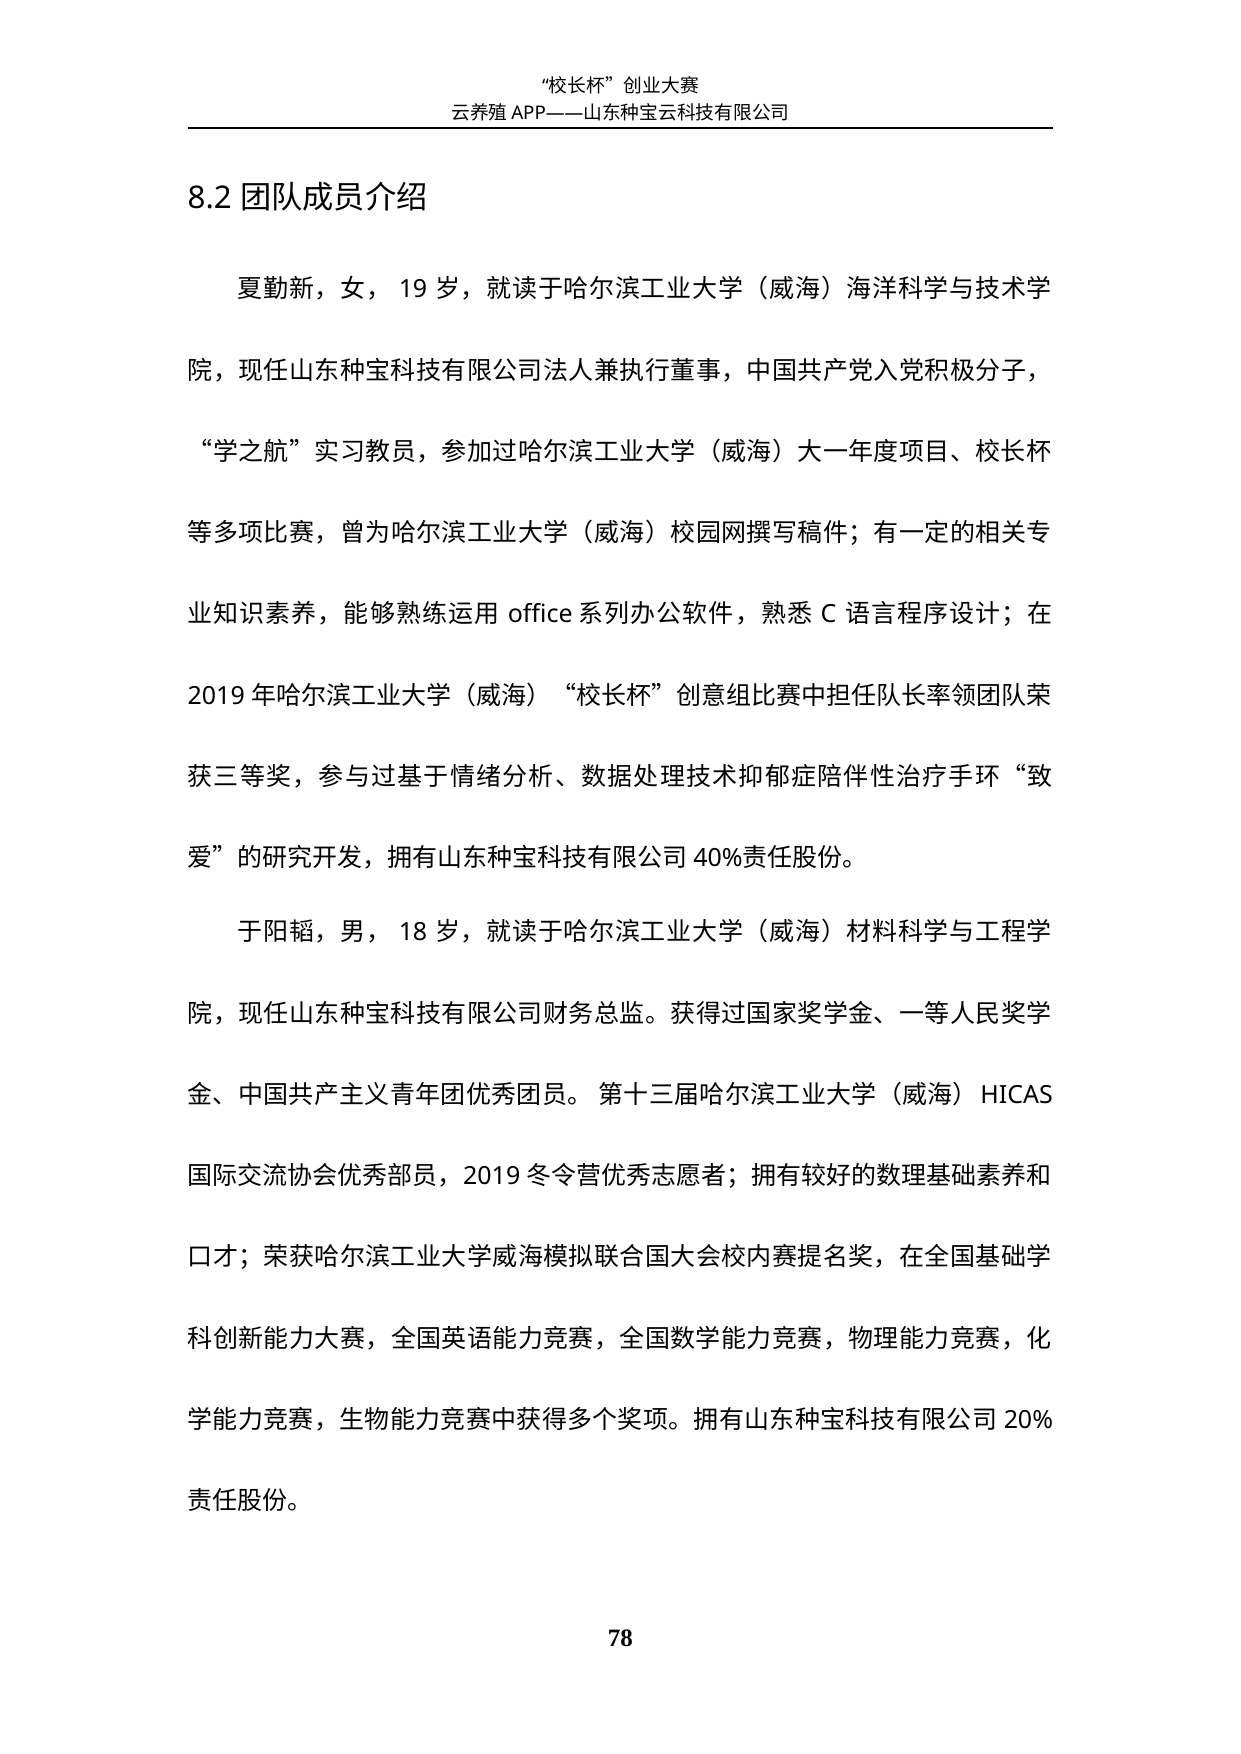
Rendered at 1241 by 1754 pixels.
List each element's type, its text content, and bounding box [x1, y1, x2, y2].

text 8.2 团队成员介绍 [187, 162, 1053, 227]
text 于阳韬，男， 18 岁，就读于哈尔滨工业大学（威海）材料科学与工程学院，现任山东种宝科技有限公司财务总监。获得过国家奖学金、一等人民奖学金、中国共产主义青年团优秀团员。 第十三届哈尔滨工业大学（威海）HICAS 国际交流协会优秀部员，2019 冬令营优秀志愿者；拥有较好的数理基础素养和口才；荣获哈尔滨工业大学威海模拟联合国大会校内赛提名奖，在全国基础学科创新能力大赛，全国英语能力竞赛，全国数学能力竞赛，物理能力竞赛，化学能力竞赛，生物能力竞赛中获得多个奖项。拥有山东种宝科技有限公司 20%责任股份。 [187, 897, 1053, 1531]
text 夏勤新，女， 19 岁，就读于哈尔滨工业大学（威海）海洋科学与技术学院，现任山东种宝科技有限公司法人兼执行董事，中国共产党入党积极分子，“学之航”实习教员，参加过哈尔滨工业大学（威海）大一年度项目、校长杯等多项比赛，曾为哈尔滨工业大学（威海）校园网撰写稿件；有一定的相关专业知识素养，能够熟练运用 office系列办公软件，熟悉 C 语言程序设计；在2019 年哈尔滨工业大学（威海）“校长杯”创意组比赛中担任队长率领团队荣获三等奖，参与过基于情绪分析、数据处理技术抑郁症陪伴性治疗手环“致爱”的研究开发，拥有山东种宝科技有限公司 40%责任股份。 [187, 254, 1053, 888]
